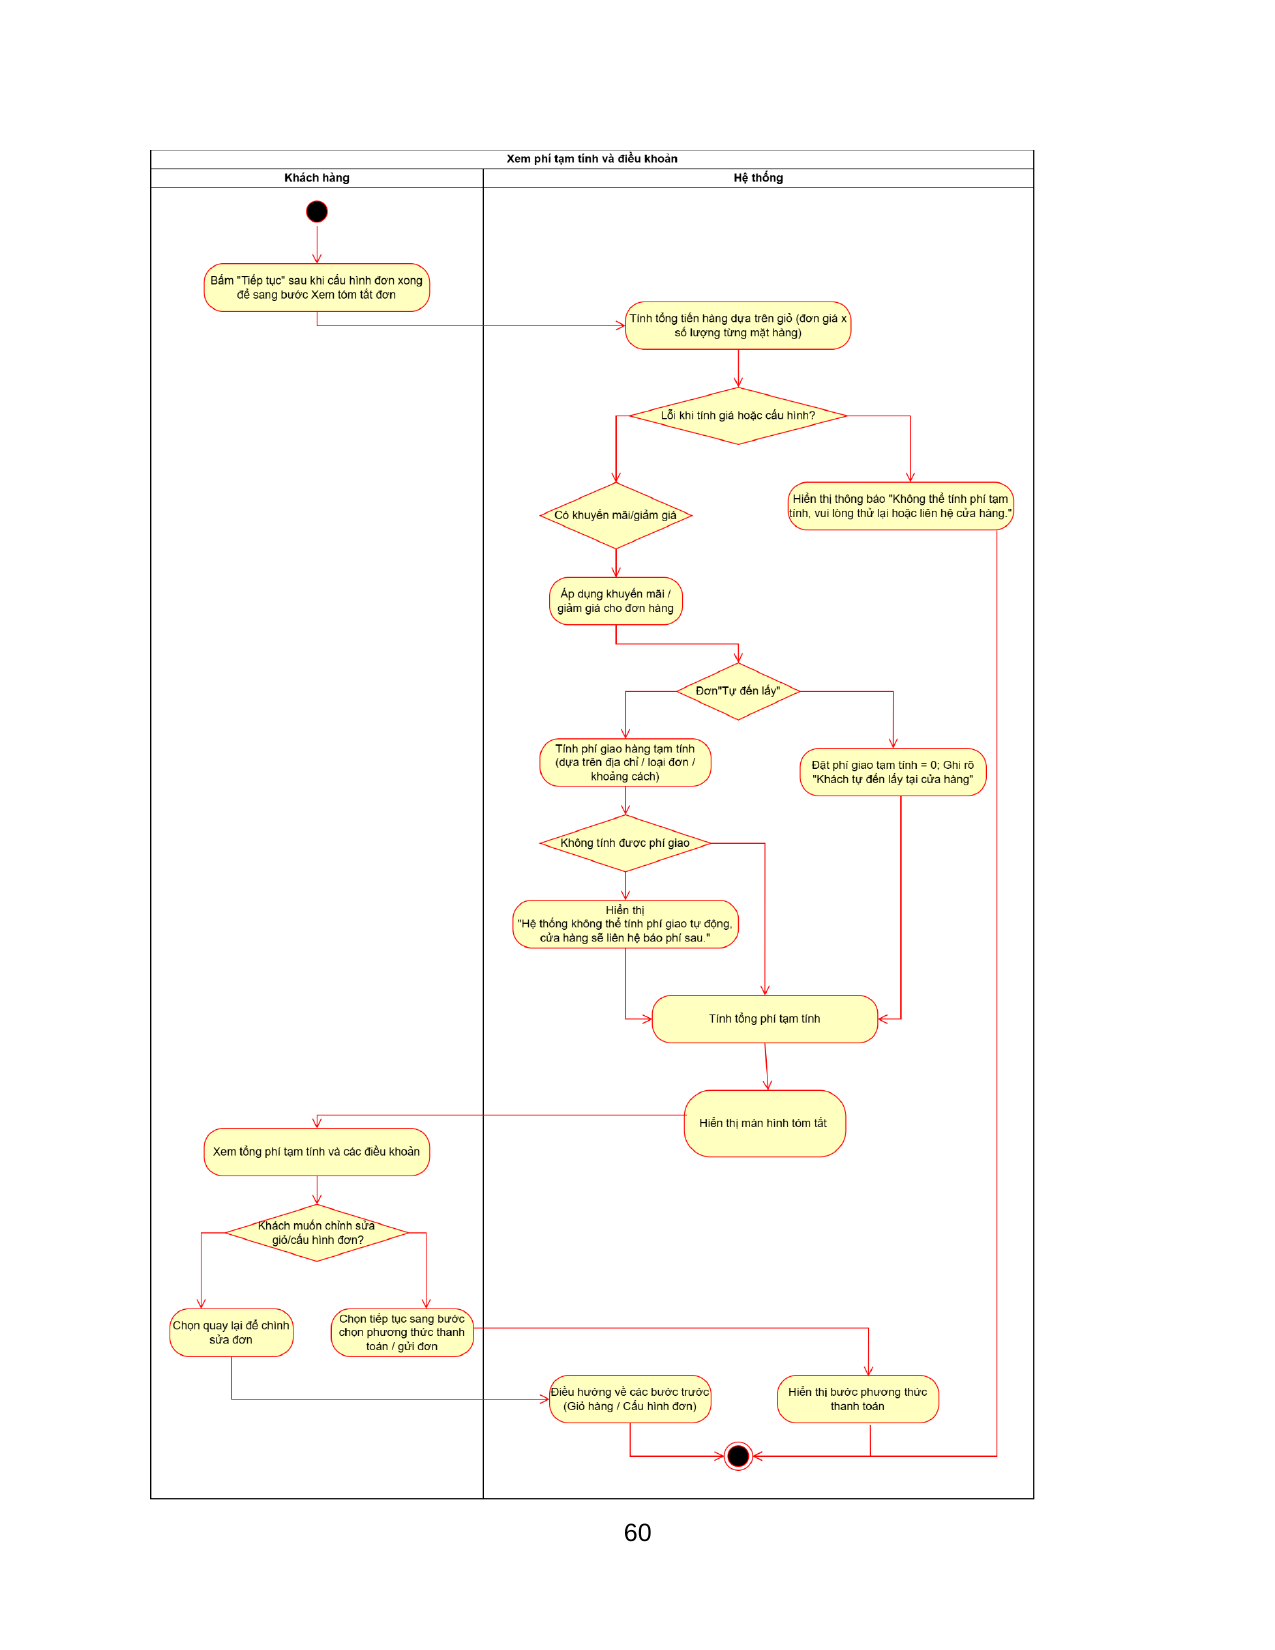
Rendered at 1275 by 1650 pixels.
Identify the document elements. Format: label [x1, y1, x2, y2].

picture [150, 150, 1035, 1500]
